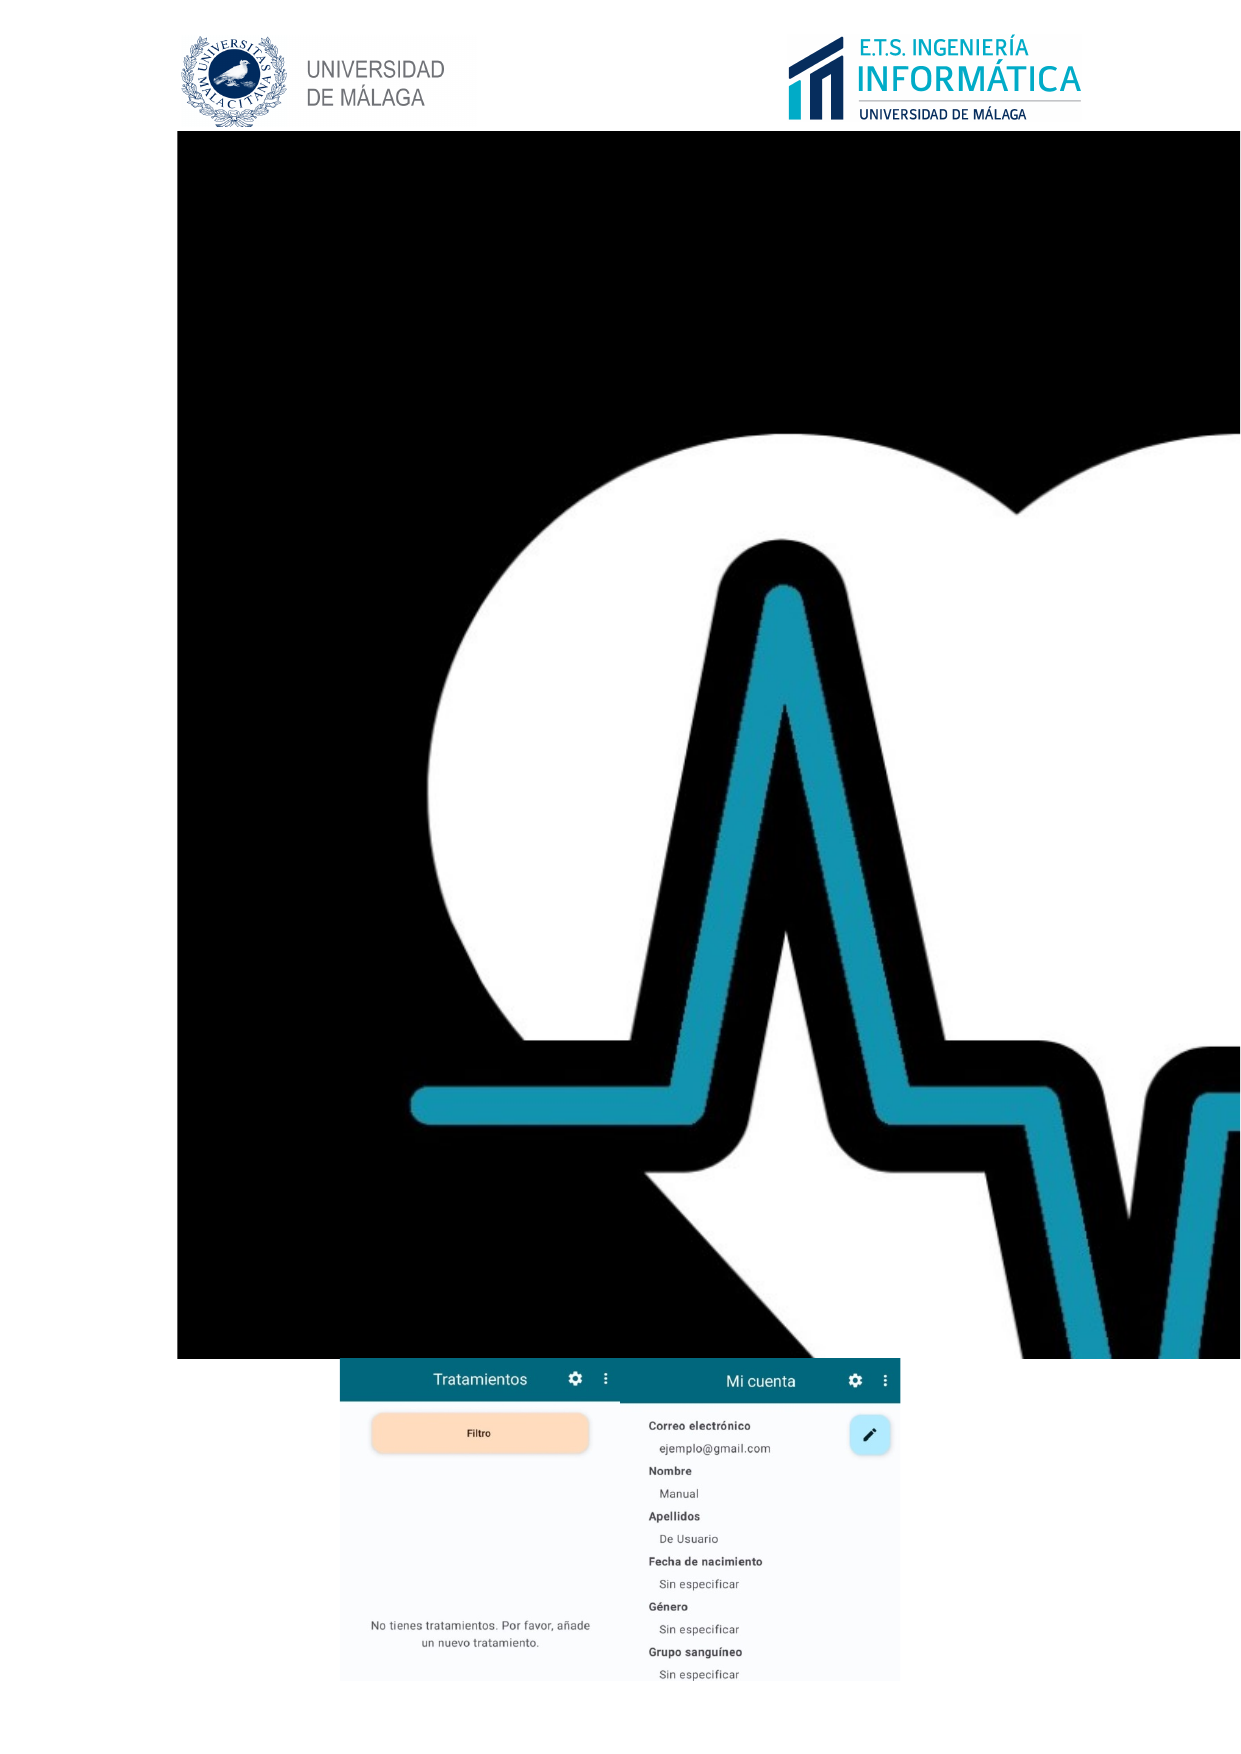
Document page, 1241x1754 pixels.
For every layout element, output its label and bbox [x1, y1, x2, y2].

picture [180, 35, 477, 127]
picture [571, 1384, 602, 1395]
picture [177, 131, 1241, 1681]
picture [434, 1371, 534, 1390]
picture [786, 34, 1083, 122]
